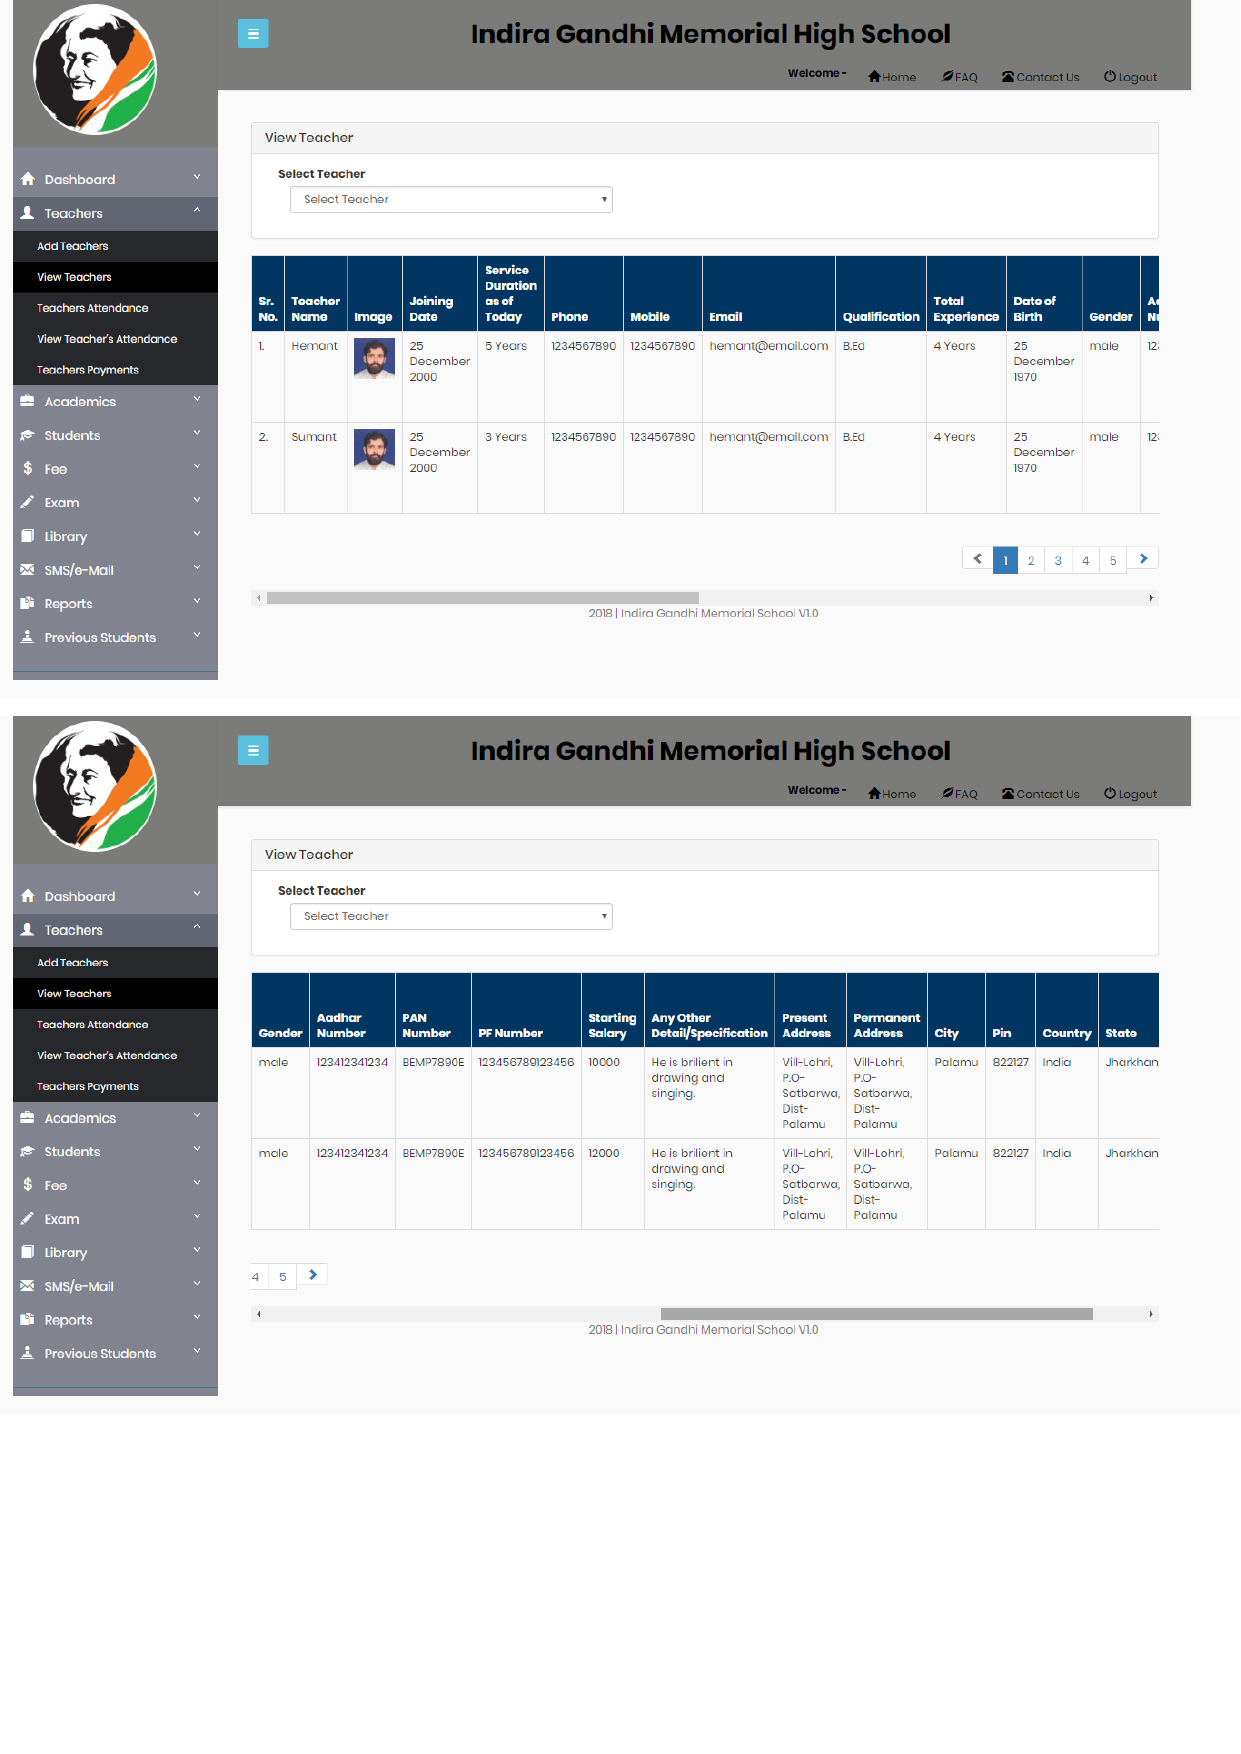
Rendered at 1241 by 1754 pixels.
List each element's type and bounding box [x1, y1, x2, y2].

picture [0, 716, 1241, 1414]
picture [0, 0, 1241, 698]
